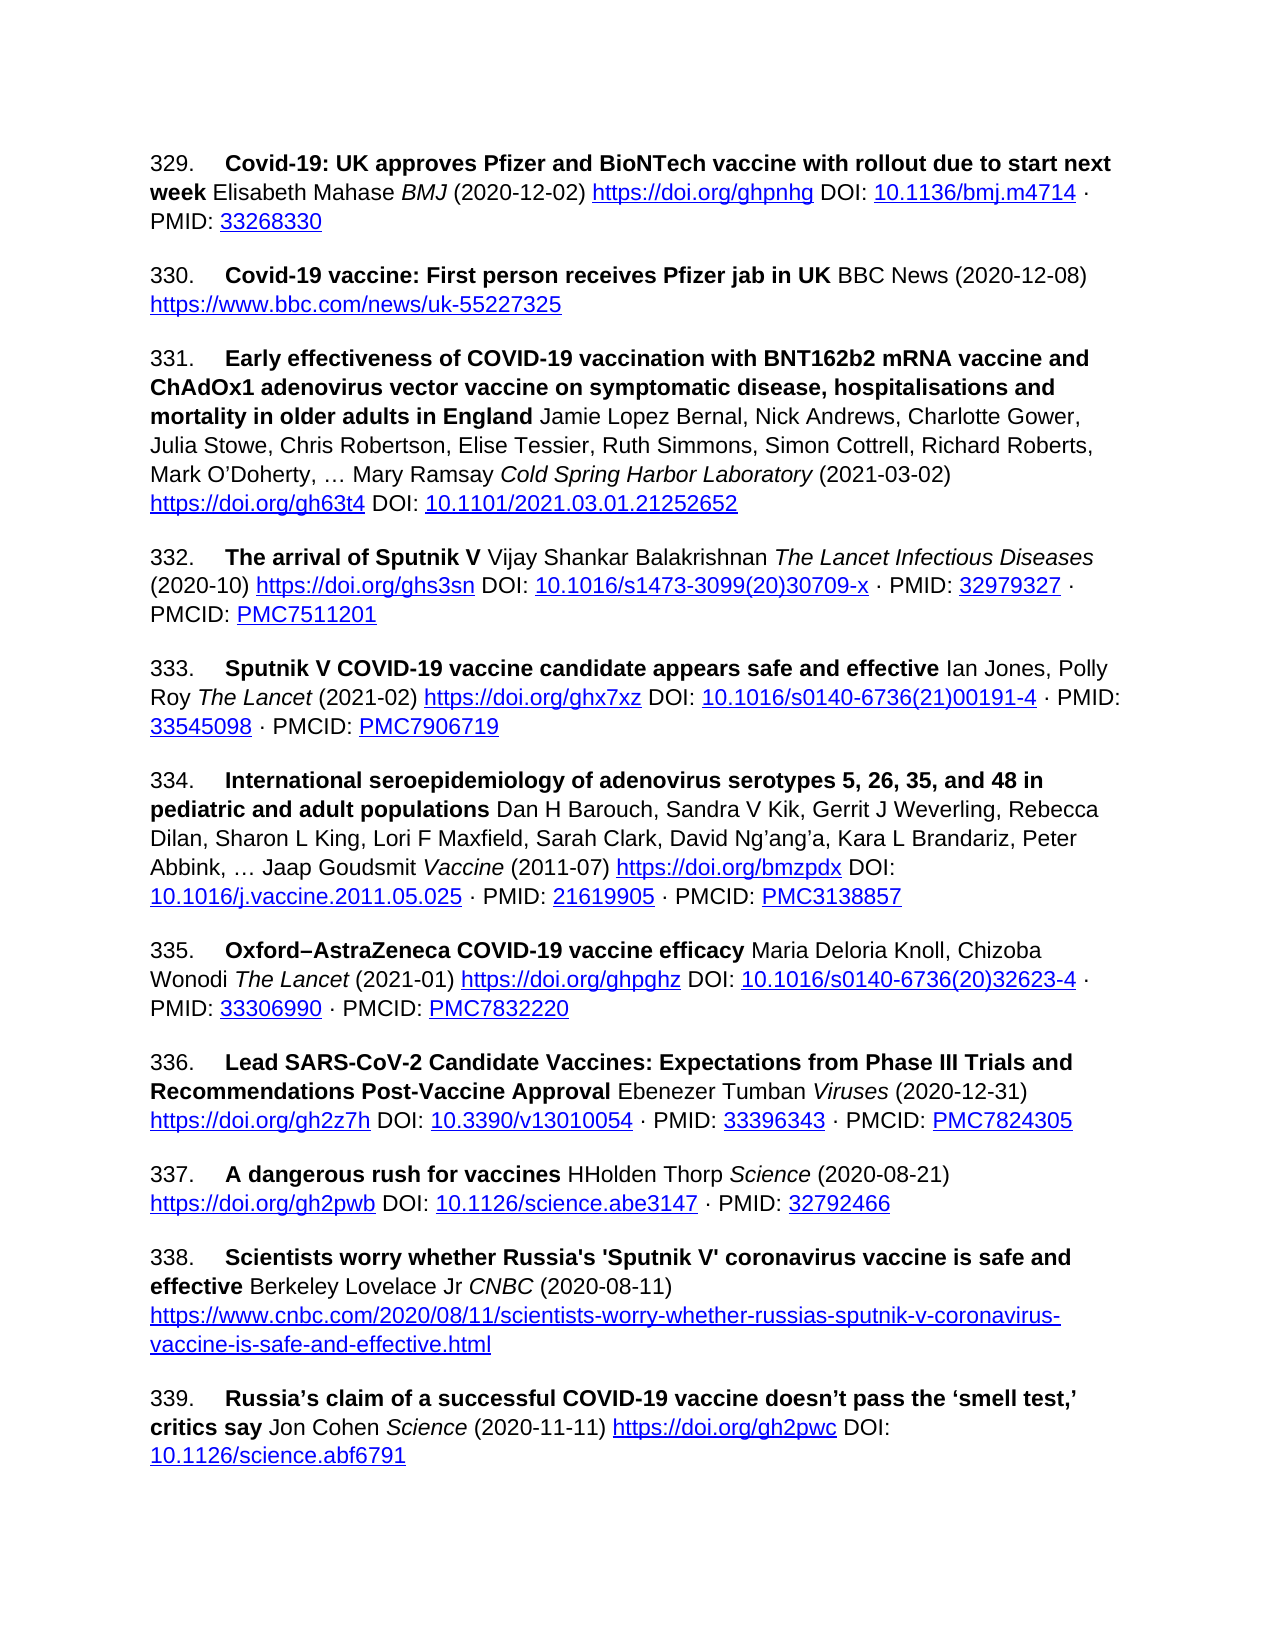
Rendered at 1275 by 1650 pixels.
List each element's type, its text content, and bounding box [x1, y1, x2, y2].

text 338. Scientists worry whether Russia's 'Sputnik V' coronavirus vaccine is safe and effective Berkeley Lovelace Jr CNBC (2020-08-11) https://www.cnbc.com/2020/08/11/scientists-worry-whether-russias-sputnik-v-coronavirus-vaccine-is-safe-and-effective.html [150, 1244, 1125, 1357]
text 330. Covid-19 vaccine: First person receives Pfizer jab in UK BBC News (2020-12-08) https://www.bbc.com/news/uk-55227325 [150, 262, 1125, 317]
text 333. Sputnik V COVID-19 vaccine candidate appears safe and effective Ian Jones, Polly Roy The Lancet (2021-02) https://doi.org/ghx7xz DOI: 10.1016/s0140-6736(21)00191-4 · PMID: 33545098 · PMCID: PMC7906719 [150, 655, 1125, 740]
text 334. International seroepidemiology of adenovirus serotypes 5, 26, 35, and 48 in pediatric and adult populations Dan H Barouch, Sandra V Kik, Gerrit J Weverling, Rebecca Dilan, Sharon L King, Lori F Maxfield, Sarah Clark, David Ng’ang’a, Kara L Brandariz, Peter Abbink, … Jaap Goudsmit Vaccine (2011-07) https://doi.org/bmzpdx DOI: 10.1016/j.vaccine.2011.05.025 · PMID: 21619905 · PMCID: PMC3138857 [150, 767, 1125, 909]
text 336. Lead SARS-CoV-2 Candidate Vaccines: Expectations from Phase III Trials and Recommendations Post-Vaccine Approval Ebenezer Tumban Viruses (2020-12-31) https://doi.org/gh2z7h DOI: 10.3390/v13010054 · PMID: 33396343 · PMCID: PMC7824305 [150, 1049, 1125, 1133]
text 335. Oxford–AstraZeneca COVID-19 vaccine efficacy Maria Deloria Knoll, Chizoba Wonodi The Lancet (2021-01) https://doi.org/ghpghz DOI: 10.1016/s0140-6736(20)32623-4 · PMID: 33306990 · PMCID: PMC7832220 [150, 937, 1125, 1021]
text 331. Early effectiveness of COVID-19 vaccination with BNT162b2 mRNA vaccine and ChAdOx1 adenovirus vector vaccine on symptomatic disease, hospitalisations and mortality in older adults in England Jamie Lopez Bernal, Nick Andrews, Charlotte Gower, Julia Stowe, Chris Robertson, Elise Tessier, Ruth Simmons, Simon Cottrell, Richard Roberts, Mark O’Doherty, … Mary Ramsay Cold Spring Harbor Laboratory (2021-03-02) https://doi.org/gh63t4 DOI: 10.1101/2021.03.01.21252652 [150, 345, 1125, 516]
text 337. A dangerous rush for vaccines HHolden Thorp Science (2020-08-21) https://doi.org/gh2pwb DOI: 10.1126/science.abe3147 · PMID: 32792466 [150, 1161, 1125, 1216]
text 339. Russia’s claim of a successful COVID-19 vaccine doesn’t pass the ‘smell test,’ critics say Jon Cohen Science (2020-11-11) https://doi.org/gh2pwc DOI: 10.1126/science.abf6791 [150, 1384, 1125, 1469]
text 332. The arrival of Sputnik V Vijay Shankar Balakrishnan The Lancet Infectious Diseases (2020-10) https://doi.org/ghs3sn DOI: 10.1016/s1473-3099(20)30709-x · PMID: 32979327 · PMCID: PMC7511201 [150, 543, 1125, 628]
text 329. Covid-19: UK approves Pfizer and BioNTech vaccine with rollout due to start next week Elisabeth Mahase BMJ (2020-12-02) https://doi.org/ghpnhg DOI: 10.1136/bmj.m4714 · PMID: 33268330 [150, 150, 1125, 234]
